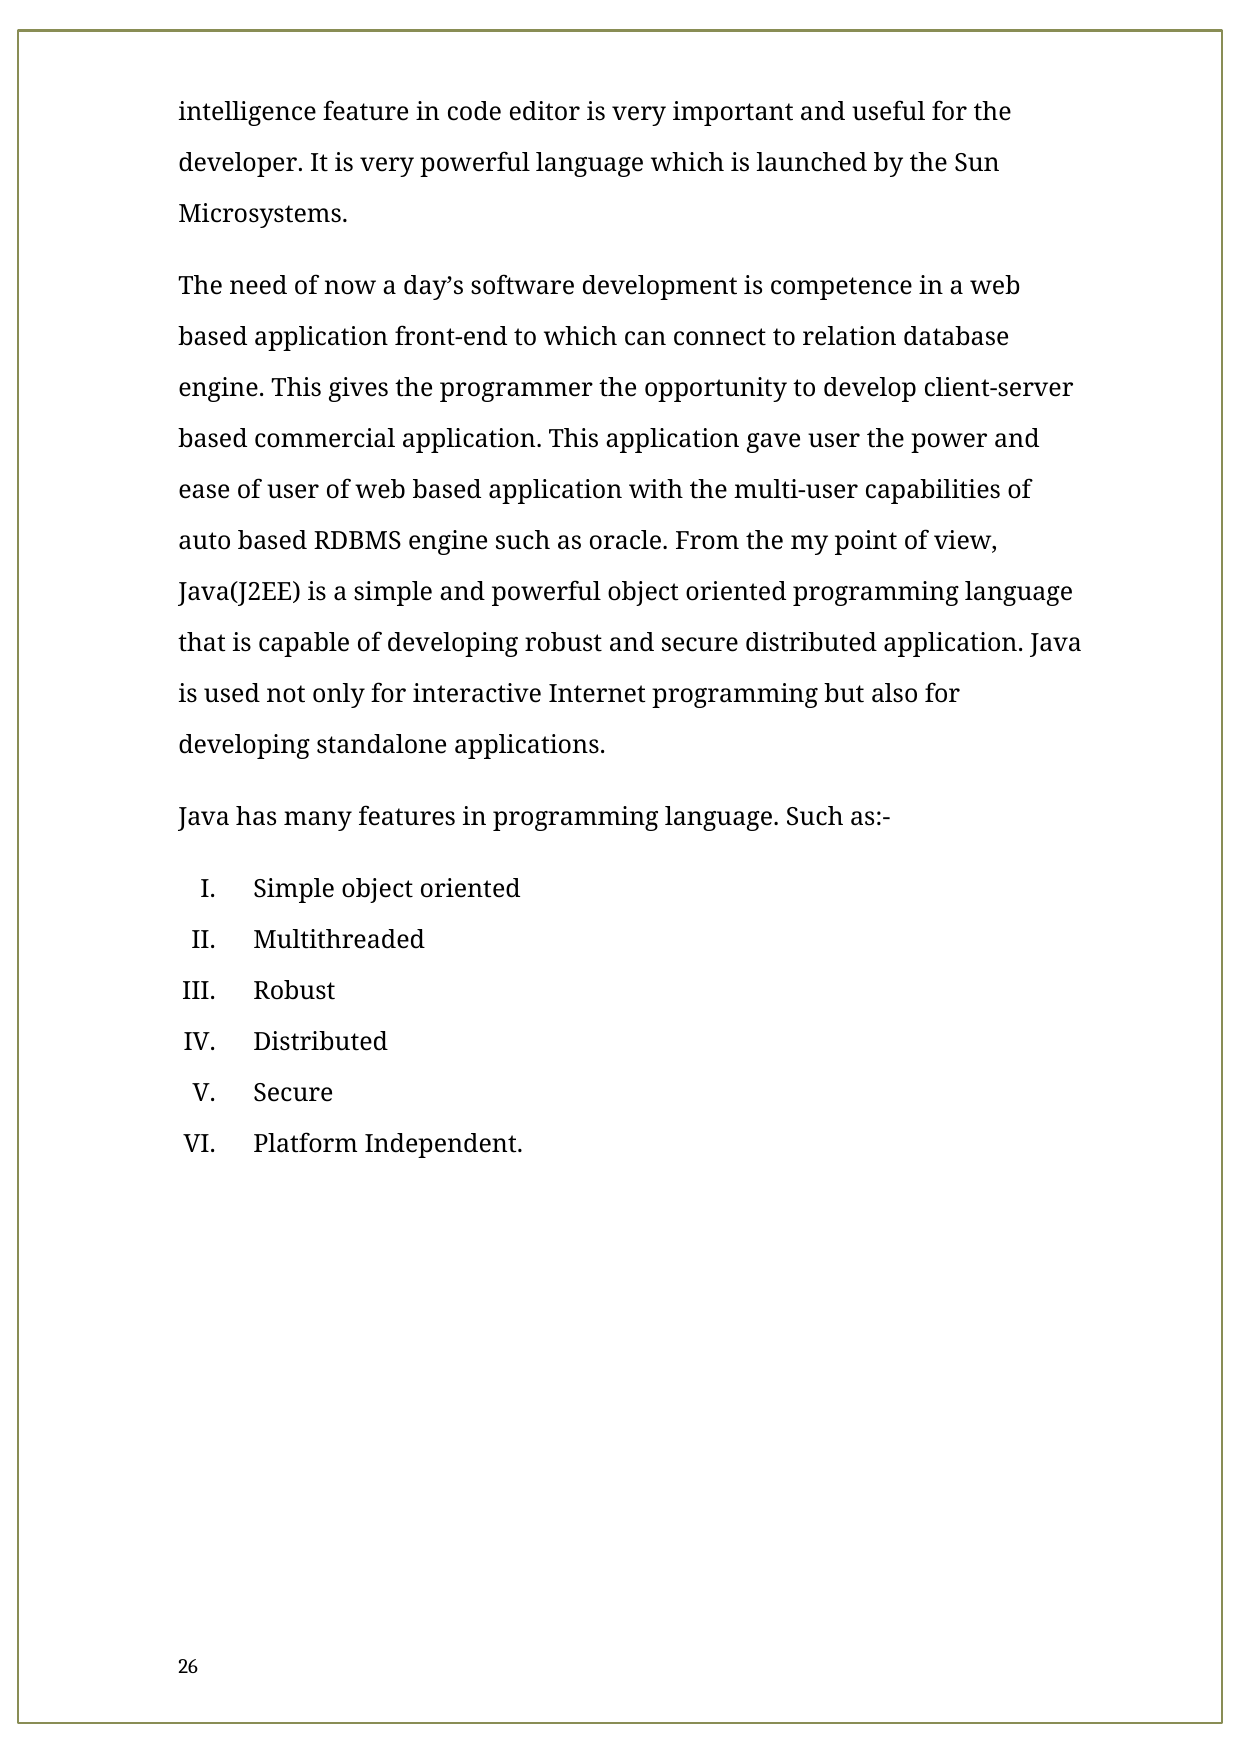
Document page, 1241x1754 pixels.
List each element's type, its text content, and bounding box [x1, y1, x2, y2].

list Robust [216, 973, 1090, 1007]
text Java has many features in programming language. Such as:- [178, 799, 1090, 833]
list Multithreaded [216, 922, 1090, 956]
text The need of now a day’s software development is competence in a web based application front-end to which can connect to relation database engine. This gives the programmer the opportunity to develop client-server based commercial application. This application gave user the power and ease of user of web based application with the multi-user capabilities of auto based RDBMS engine such as oracle. From the my point of view, Java(J2EE) is a simple and powerful object oriented programming language that is capable of developing robust and secure distributed application. Java is used not only for interactive Internet programming but also for developing standalone applications. [178, 268, 1090, 761]
list Secure [216, 1075, 1090, 1109]
list Distributed [216, 1024, 1090, 1058]
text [178, 94, 1090, 230]
list Platform Independent. [216, 1126, 1090, 1160]
list Simple object oriented [216, 871, 1090, 905]
